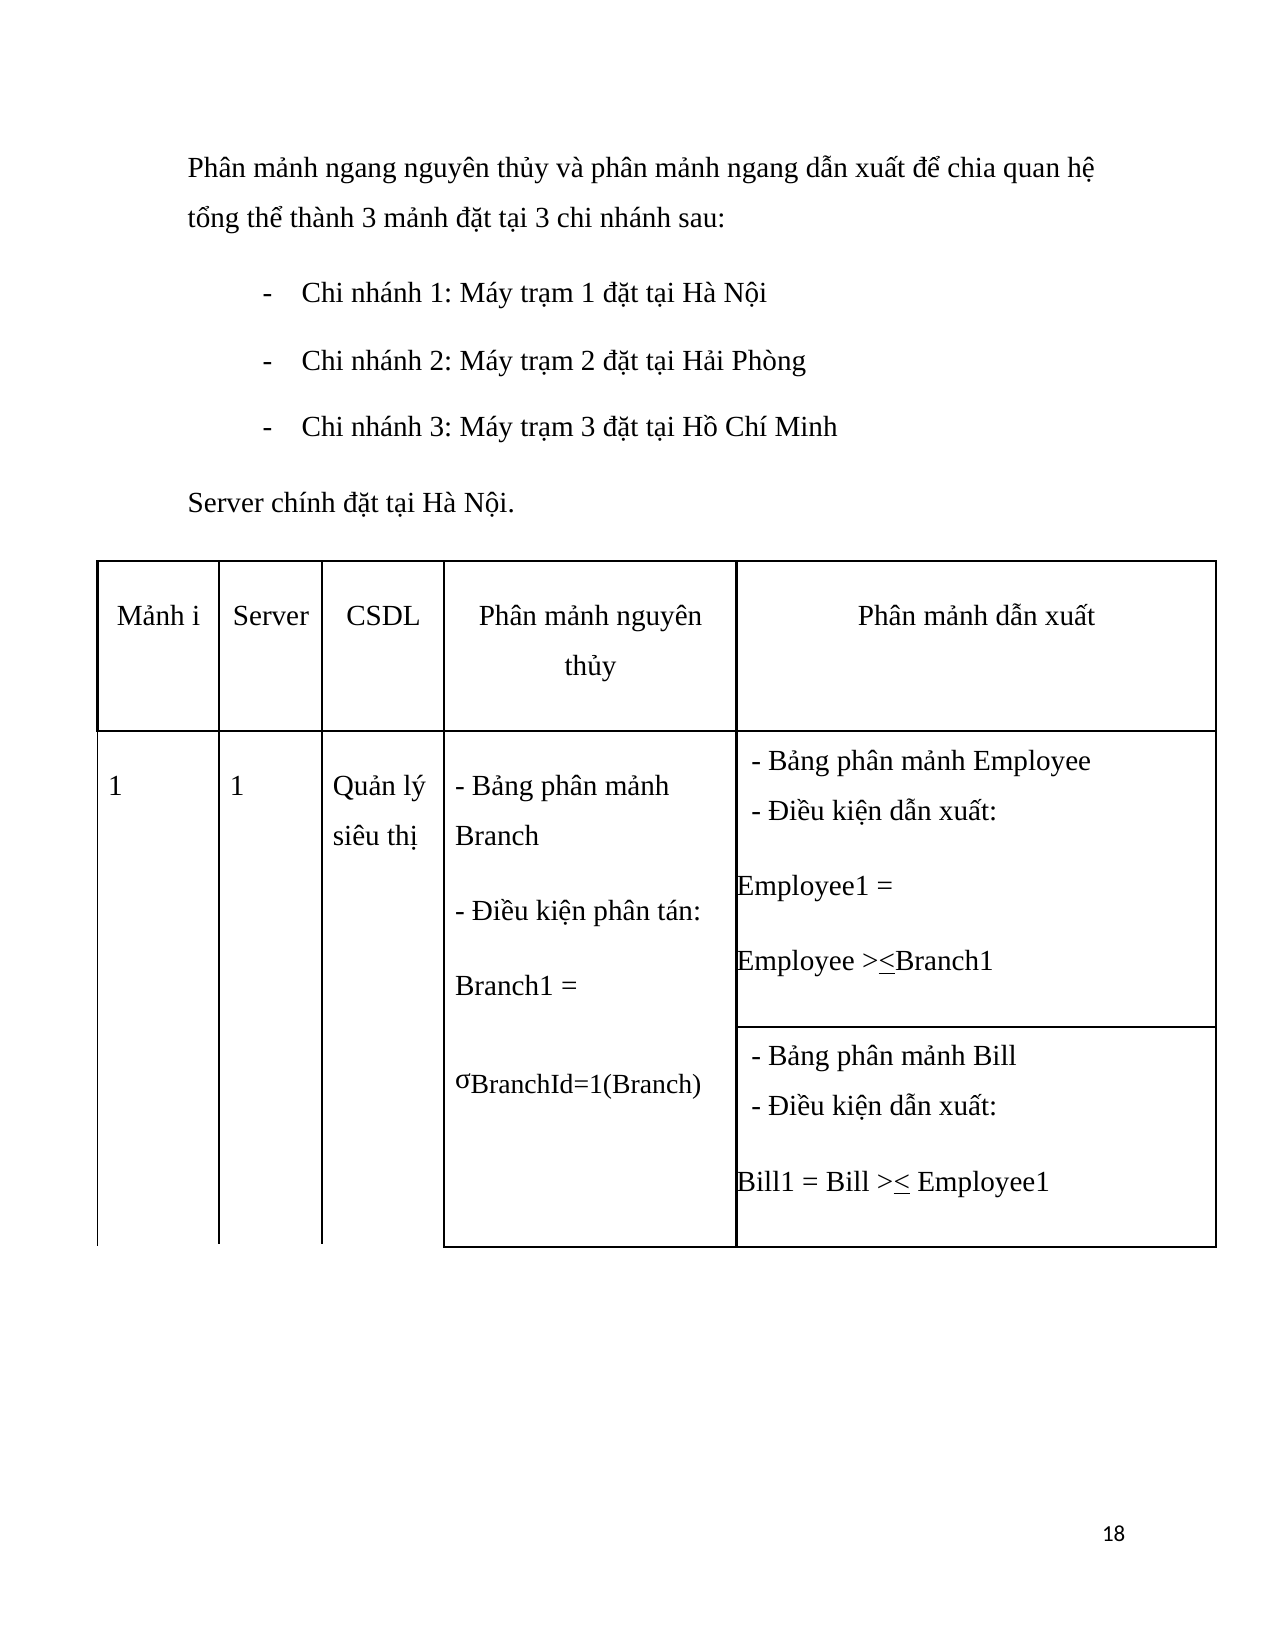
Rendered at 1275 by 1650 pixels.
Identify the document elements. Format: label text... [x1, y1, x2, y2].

text - Chi nhánh 1: Máy trạm 1 đặt tại Hà Nội [262, 276, 1125, 309]
text - Chi nhánh 3: Máy trạm 3 đặt tại Hồ Chí Minh [262, 409, 1125, 443]
table_header Phân mảnh nguyên thủy [445, 562, 735, 730]
table_cell - Bảng phân mảnh Branch - Điều kiện phân tán: Branch1 = σBranchId=1(Branch) [445, 732, 735, 1246]
table_cell Quản lý siêu thị [322, 732, 443, 1246]
text - Chi nhánh 2: Máy trạm 2 đặt tại Hải Phòng [262, 343, 1125, 376]
table_header Phân mảnh dẫn xuất [738, 562, 1215, 730]
table_cell 1 [219, 732, 322, 1246]
table_cell - Bảng phân mảnh Bill - Điều kiện dẫn xuất: Bill1 = Bill >< Employee1 [738, 1028, 1215, 1246]
text Server chính đặt tại Hà Nội. [187, 485, 1125, 518]
table_header CSDL [323, 562, 443, 730]
table_cell - Bảng phân mảnh Employee - Điều kiện dẫn xuất: Employee1 = Employee ><Branch1 [738, 732, 1215, 1026]
table_cell 1 [98, 732, 219, 1246]
table_header Mảnh i [99, 562, 218, 730]
text Phân mảnh ngang nguyên thủy và phân mảnh ngang dẫn xuất để chia quan hệ tổng thể thành 3 mảnh đặt tại 3 chi nhánh sau: [187, 150, 1125, 234]
table_header Server [220, 562, 321, 730]
